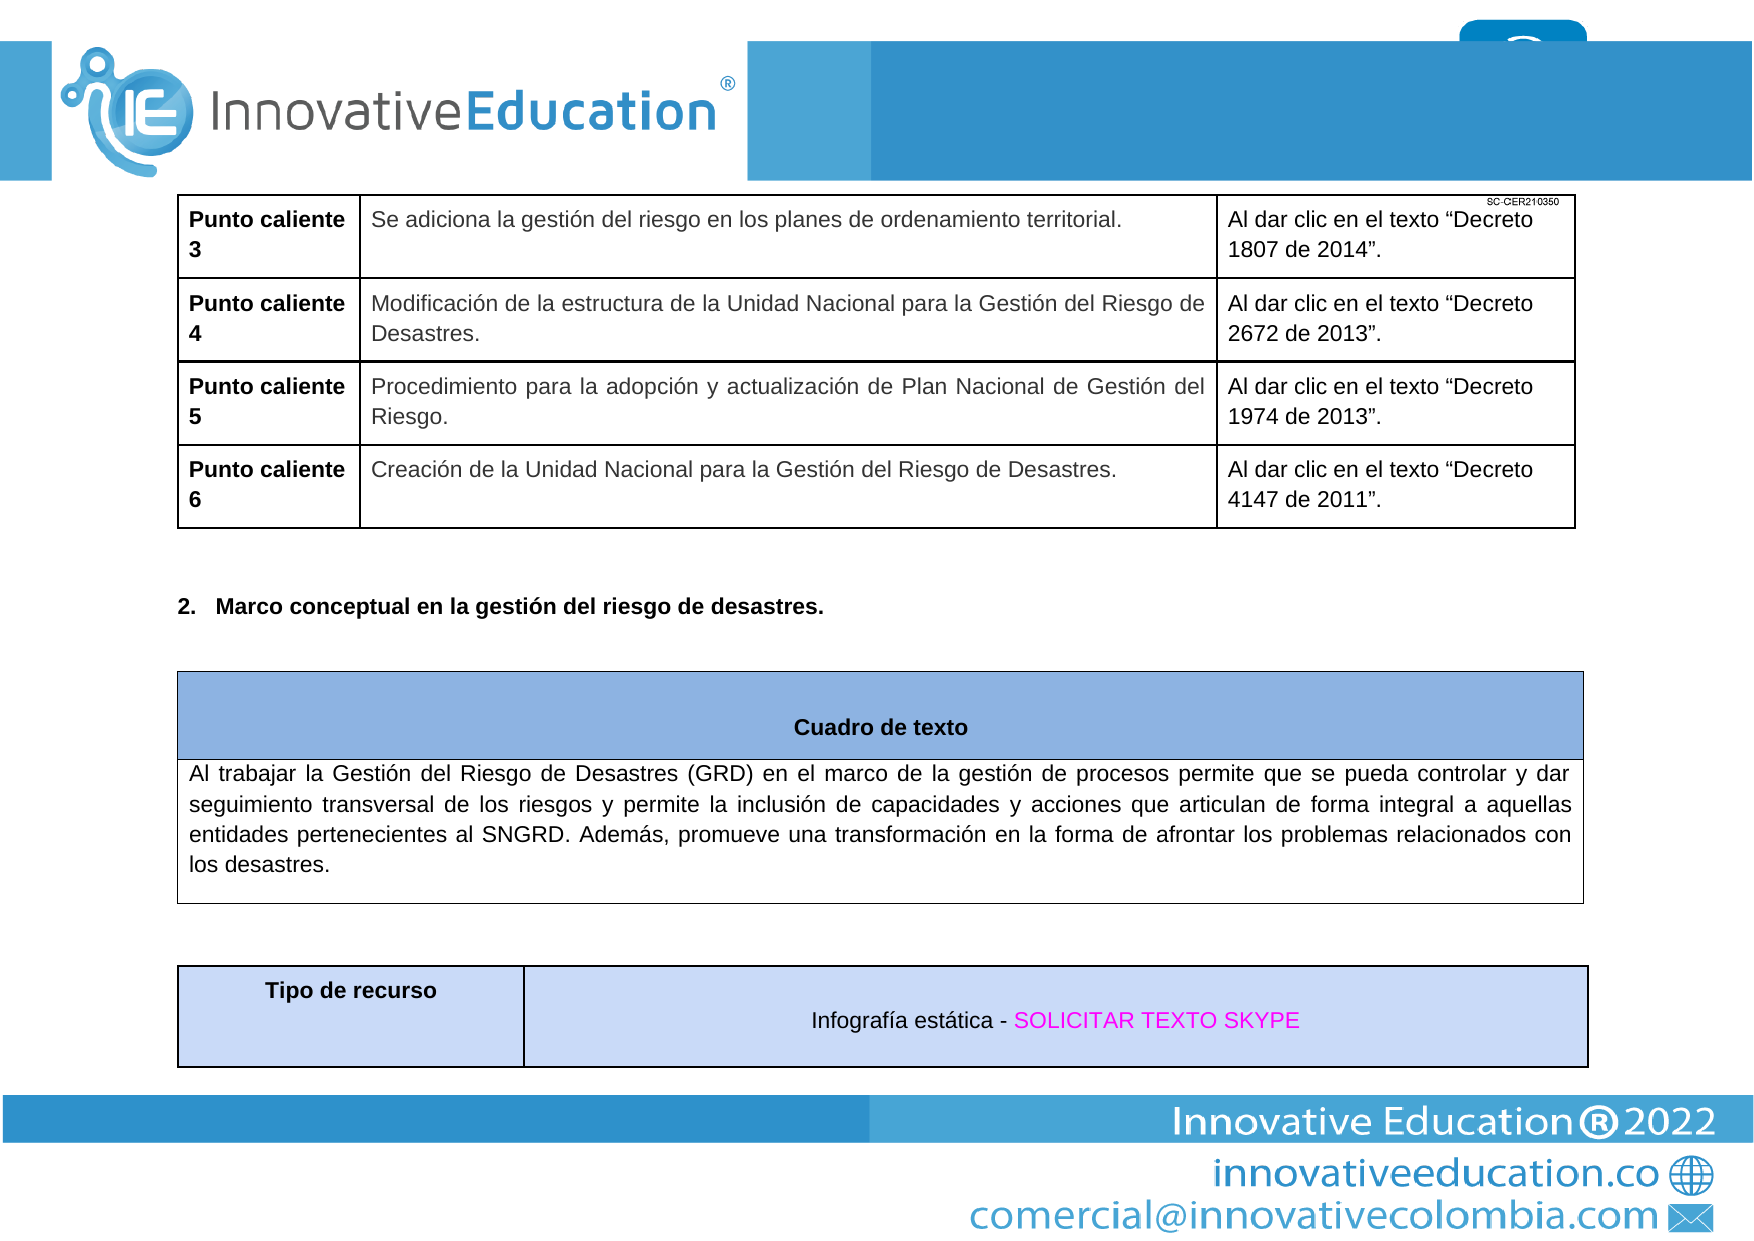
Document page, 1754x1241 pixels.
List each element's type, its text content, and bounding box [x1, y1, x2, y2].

table_header Infografía estática - SOLICITAR TEXTO SKYPE [525, 967, 1587, 1066]
table_cell Al trabajar la Gestión del Riesgo de Desastres (GRD) en el marco de la gestión de procesos permite que se pueda controlar y dar seguimiento transversal de los riesgos y permite la inclusión de capacidades y acciones que articulan de forma integral a aquellas entidades pertenecientes al SNGRD. Además, promueve una transformación en la forma de afrontar los problemas relacionados con los desastres. [178, 760, 1583, 903]
table_cell Punto caliente 6 [179, 446, 359, 527]
picture [2, 1093, 1754, 1239]
table_cell Punto caliente 3 [179, 196, 359, 277]
table_cell Punto caliente 4 [179, 279, 359, 360]
picture [0, 17, 1752, 208]
table_cell Punto caliente 5 [179, 363, 359, 444]
table_cell Procedimiento para la adopción y actualización de Plan Nacional de Gestión del Riesgo. [361, 363, 1216, 444]
table_header Tipo de recurso [179, 967, 523, 1066]
table_cell Creación de la Unidad Nacional para la Gestión del Riesgo de Desastres. [361, 446, 1216, 527]
table_cell Al dar clic en el texto “Decreto 2672 de 2013”. [1218, 279, 1574, 360]
text 2. Marco conceptual en la gestión del riesgo de desastres. [177, 593, 1577, 619]
table_cell Al dar clic en el texto “Decreto 4147 de 2011”. [1218, 446, 1574, 527]
table_cell Al dar clic en el texto “Decreto 1974 de 2013”. [1218, 363, 1574, 444]
table_cell Modificación de la estructura de la Unidad Nacional para la Gestión del Riesgo de Desastres. [361, 279, 1216, 360]
table_header Cuadro de texto [178, 672, 1583, 759]
table_cell ​Se adiciona la gestión del riesgo en los planes de ordenamiento territorial. [361, 196, 1216, 277]
table_cell Al dar clic en el texto “Decreto 1807 de 2014”. [1218, 196, 1574, 277]
